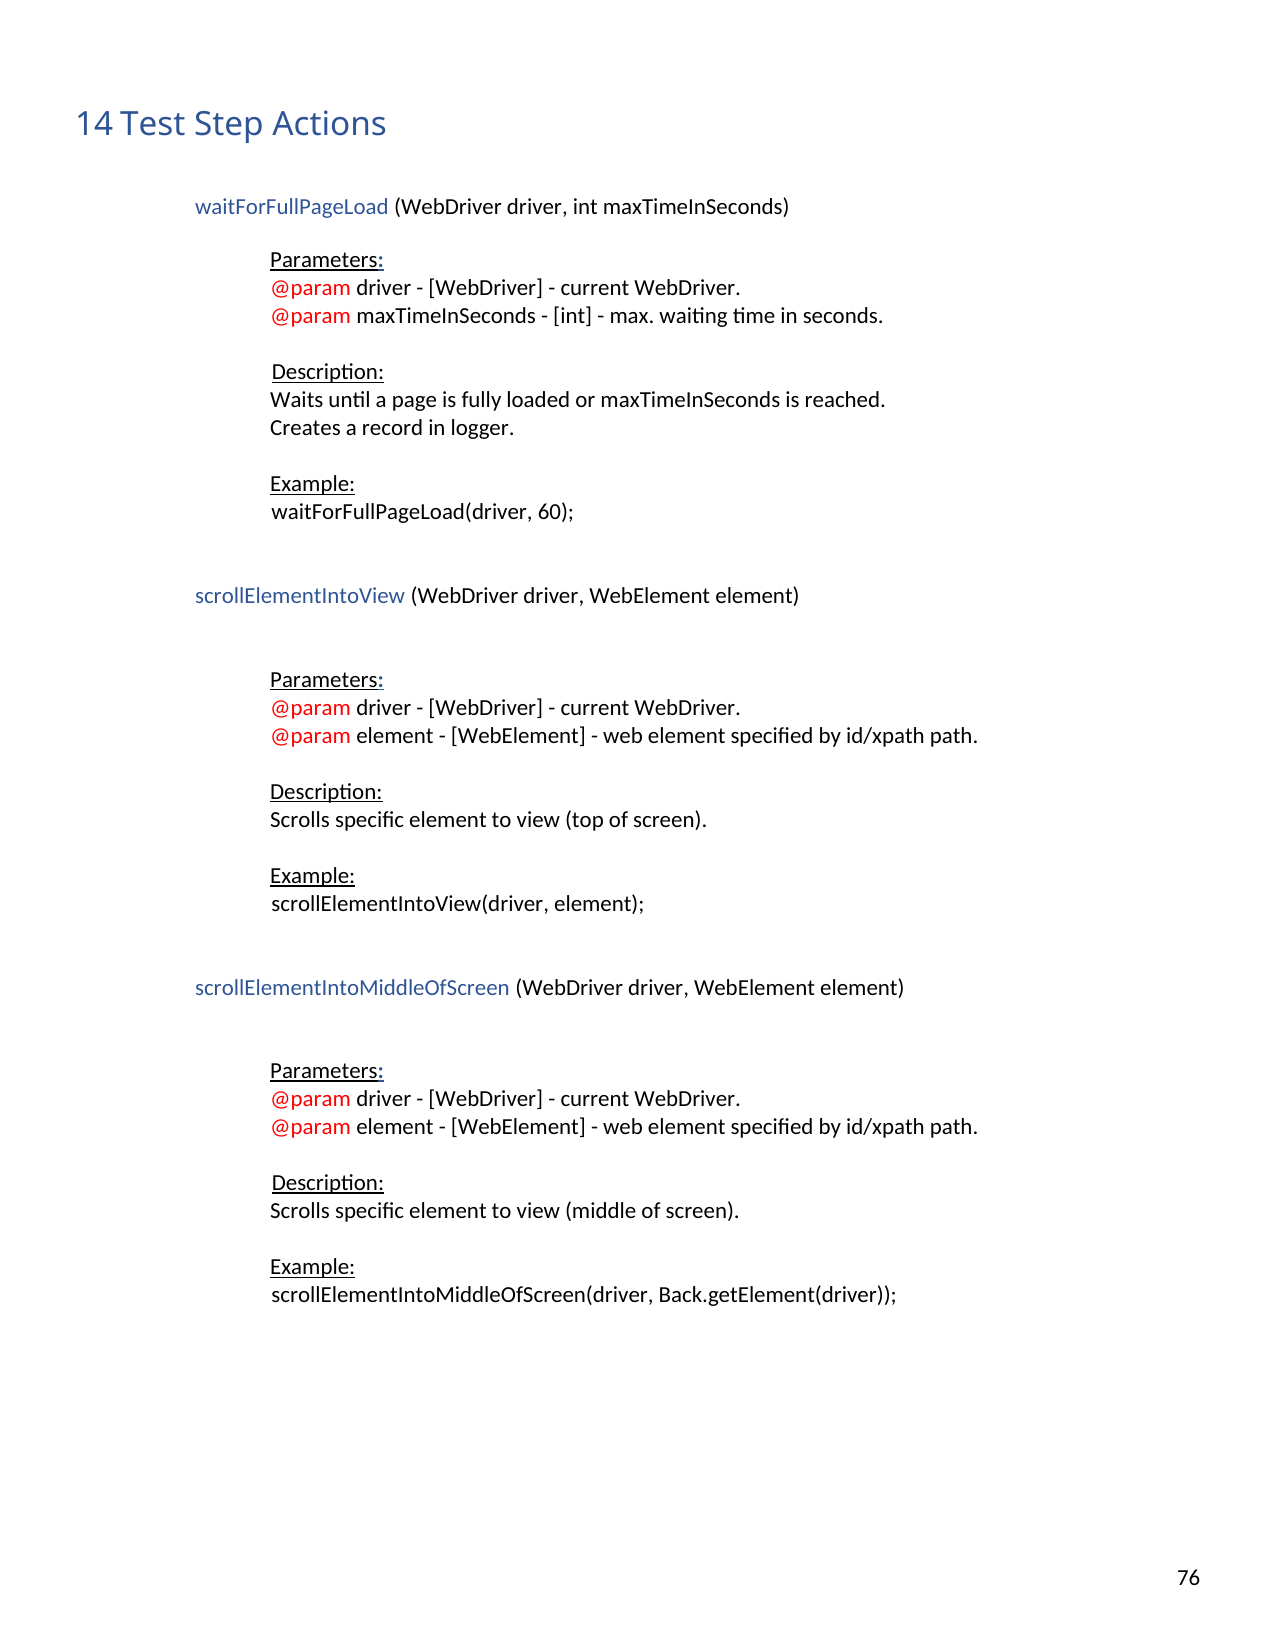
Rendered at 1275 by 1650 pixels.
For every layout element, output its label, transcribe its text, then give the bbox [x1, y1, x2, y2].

text scrollElementIntoView(driver, element); [165, 889, 1275, 917]
text waitForFullPageLoad(driver, 60); [165, 497, 1275, 526]
text @param element - [WebElement] - web element specified by id/xpath path. [165, 1112, 1200, 1140]
text scrollElementIntoView (WebDriver driver, WebElement element) [195, 582, 1275, 609]
text @param driver - [WebDriver] - current WebDriver. [270, 273, 1275, 301]
text Example: [165, 1252, 1200, 1280]
text waitForFullPageLoad (WebDriver driver, int maxTimeInSeconds) [195, 192, 1275, 220]
text @param element - [WebElement] - web element specified by id/xpath path. [165, 721, 1200, 749]
text @param maxTimeInSeconds - [int] - max. waiting time in seconds. [270, 301, 1275, 329]
text Description: [165, 1168, 1200, 1196]
text Example: [165, 469, 1200, 497]
text scrollElementIntoMiddleOfScreen(driver, Back.getElement(driver)); [195, 1280, 1275, 1308]
text @param driver - [WebDriver] - current WebDriver. [270, 1084, 1275, 1112]
text Parameters: [195, 245, 1200, 273]
text Scrolls specific element to view (middle of screen). [165, 1196, 1200, 1224]
text Scrolls specific element to view (top of screen). [165, 805, 1200, 833]
text scrollElementIntoMiddleOfScreen (WebDriver driver, WebElement element) [195, 973, 1275, 1001]
text Waits until a page is fully loaded or maxTimeInSeconds is reached. [165, 385, 1200, 413]
text Parameters: [195, 665, 1200, 693]
subtitle Test Step Actions [75, 100, 1200, 145]
text Description: [165, 357, 1200, 385]
text Example: [165, 861, 1200, 889]
text Creates a record in logger. [165, 413, 1200, 441]
text @param driver - [WebDriver] - current WebDriver. [195, 693, 1200, 721]
text Parameters: [195, 1056, 1200, 1084]
text Description: [165, 777, 1200, 805]
